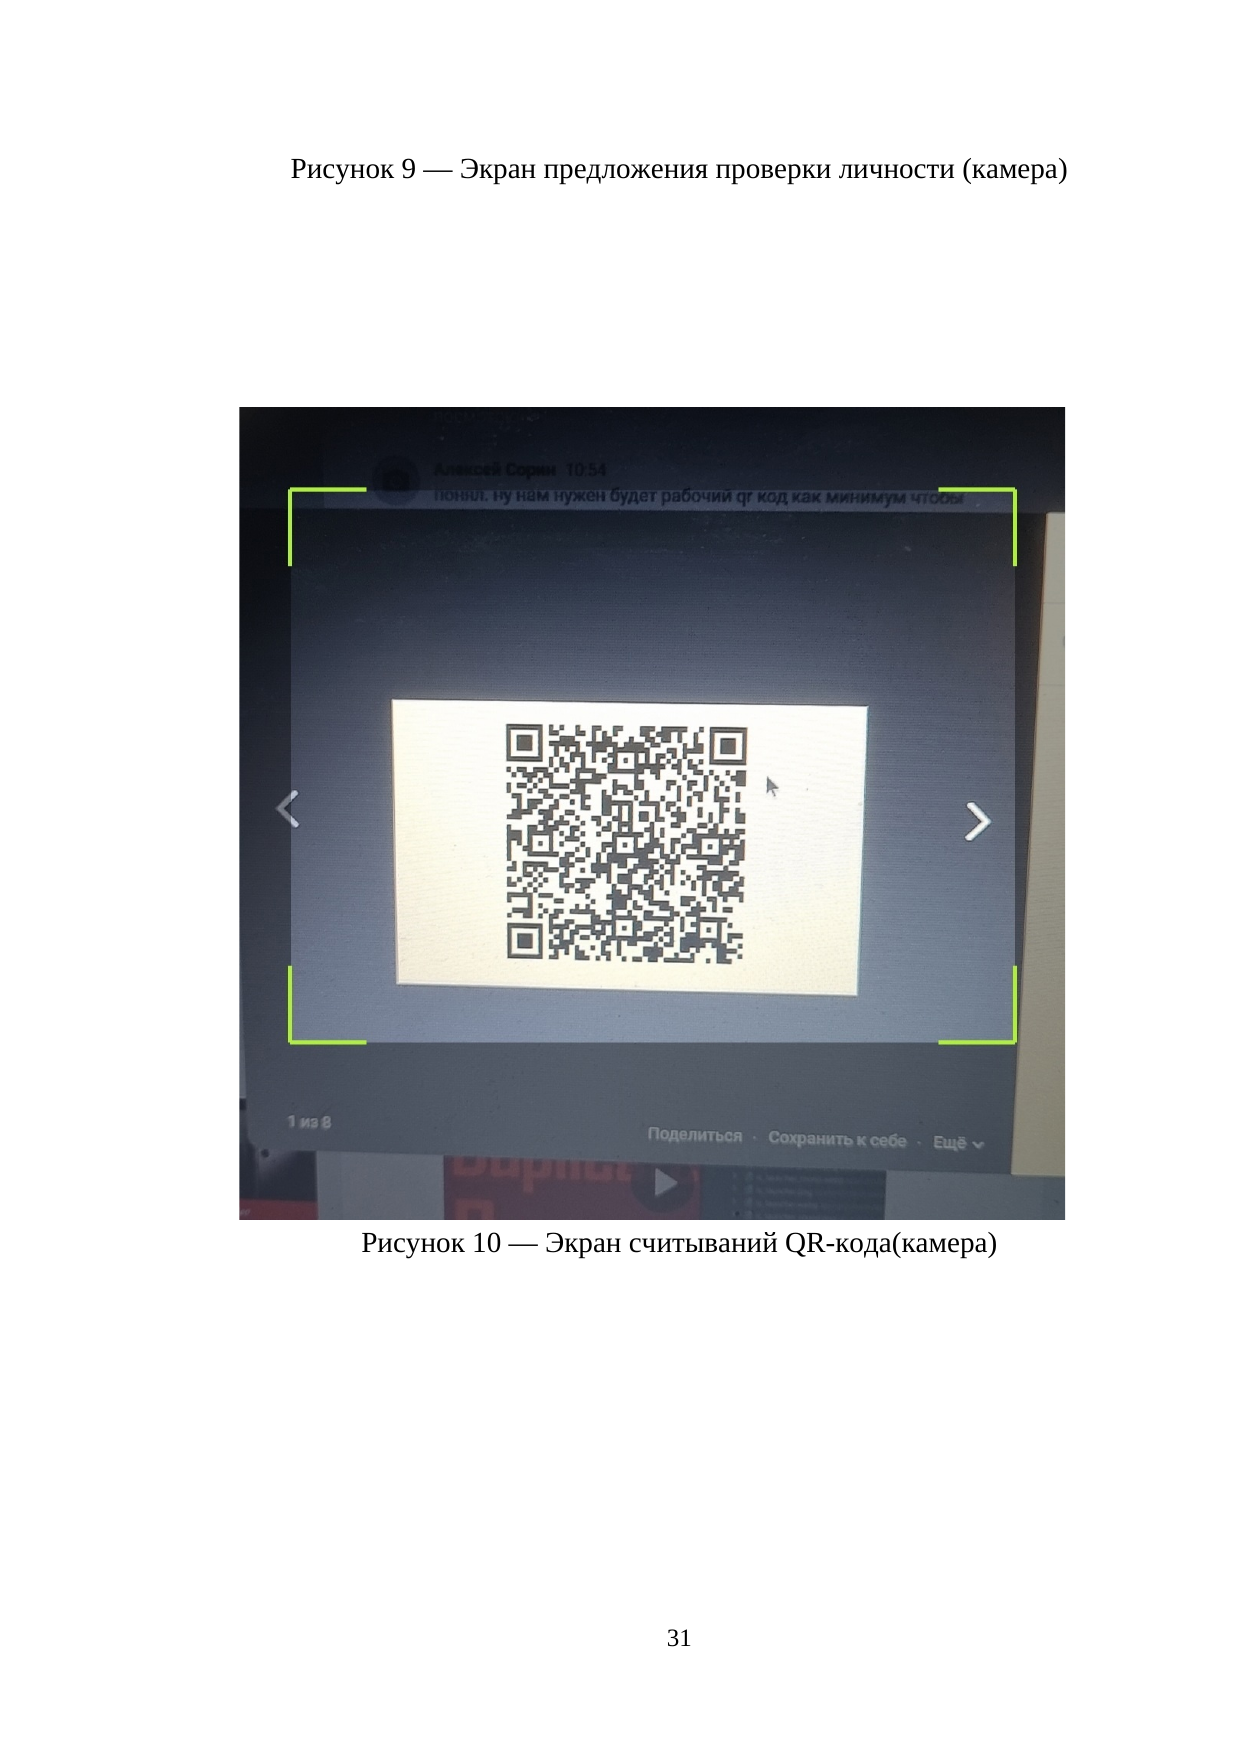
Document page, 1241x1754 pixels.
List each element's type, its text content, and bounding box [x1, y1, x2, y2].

picture [239, 407, 1066, 1220]
text Рисунок 9 — Экран предложения проверки личности (камера) [177, 152, 1181, 185]
text Рисунок 10 — Экран считываний QR-кода(камера) [177, 1225, 1181, 1258]
